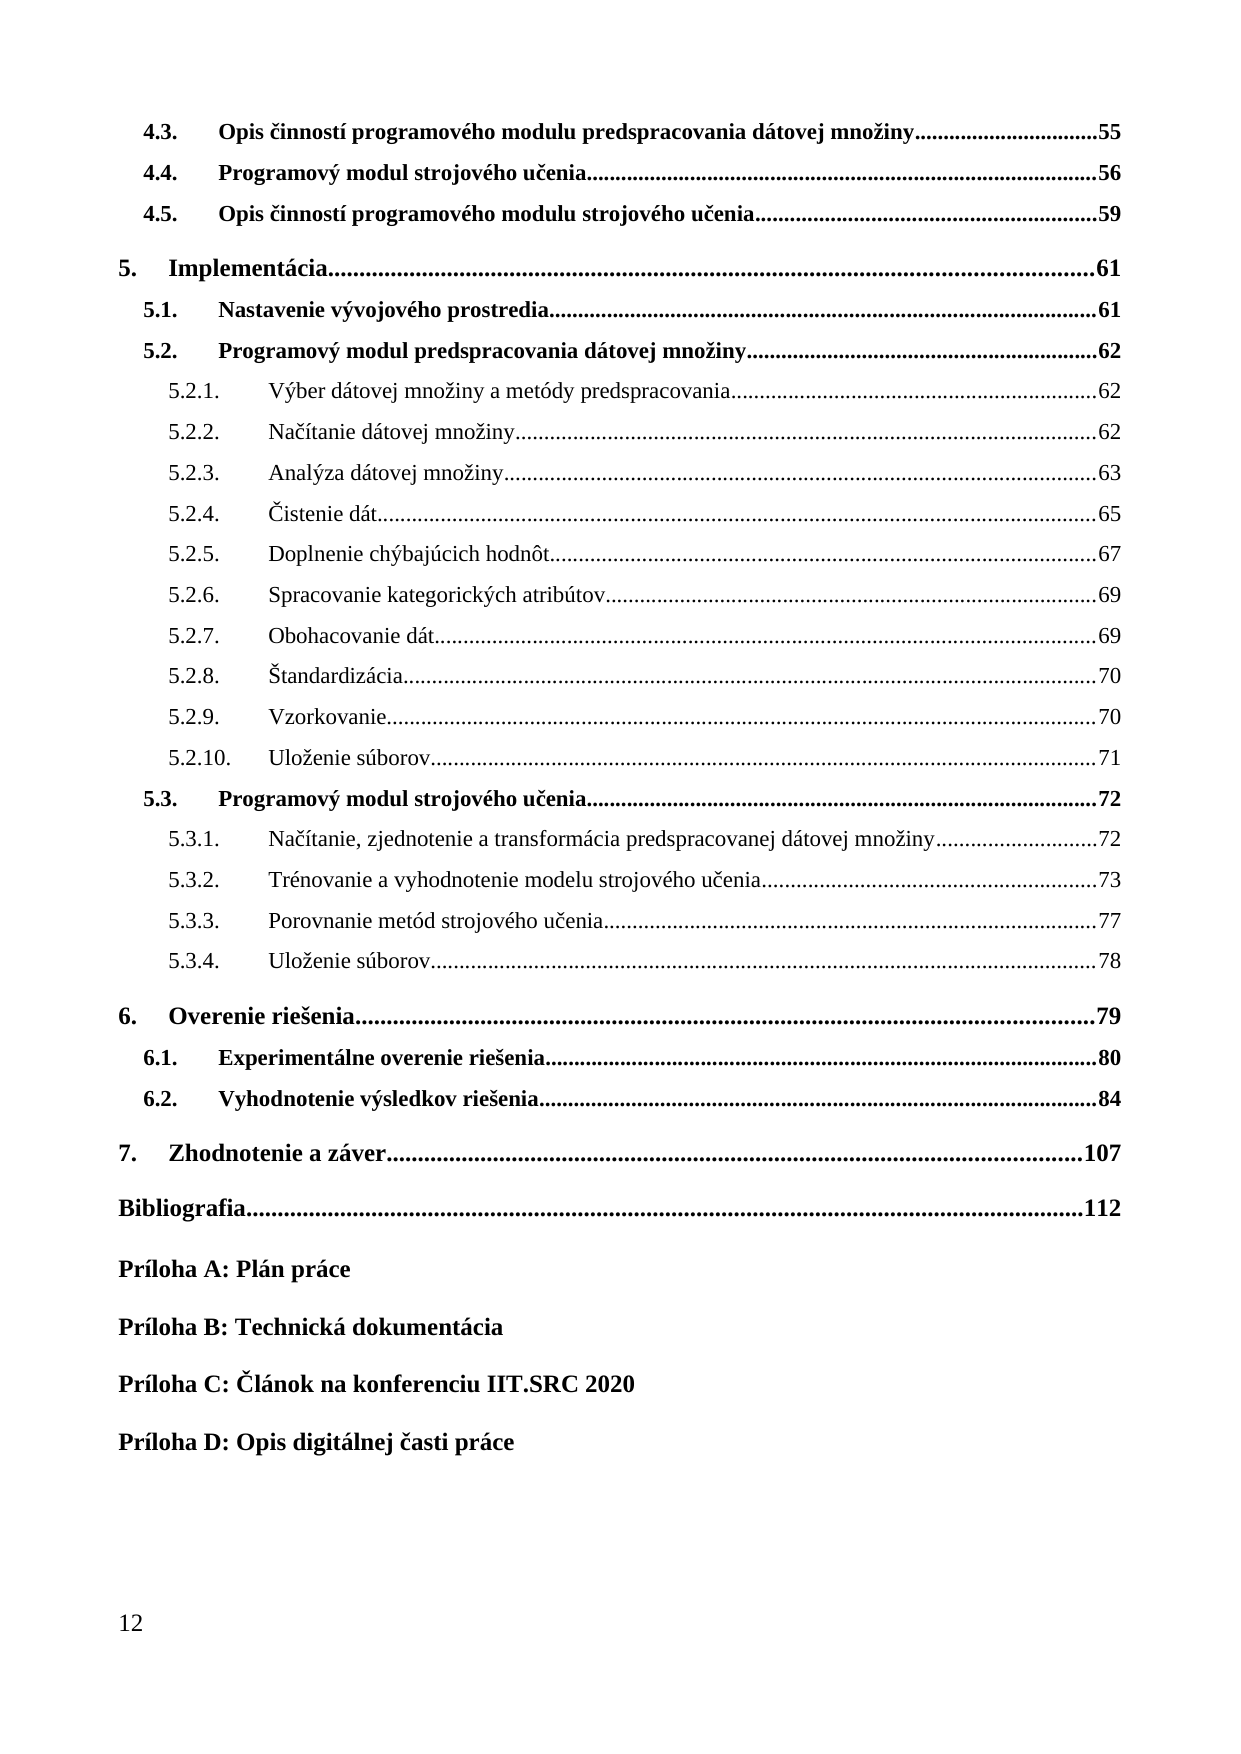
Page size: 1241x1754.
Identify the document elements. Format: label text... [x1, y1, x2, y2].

text 6.2. Vyhodnotenie výsledkov riešenia 84 [143, 1085, 1122, 1111]
text 5.2.8. Štandardizácia 70 [168, 662, 1122, 689]
text Príloha B: Technická dokumentácia [118, 1312, 1122, 1341]
text 6.1. Experimentálne overenie riešenia 80 [143, 1044, 1122, 1070]
text 5.2. Programový modul predspracovania dátovej množiny 62 [143, 337, 1122, 363]
text Príloha A: Plán práce [118, 1254, 1122, 1283]
text 5.2.2. Načítanie dátovej množiny 62 [168, 418, 1122, 444]
text 5. Implementácia 61 [118, 253, 1122, 282]
text 4.4. Programový modul strojového učenia 56 [143, 159, 1122, 185]
text 4.3. Opis činností programového modulu predspracovania dátovej množiny 55 [143, 118, 1122, 144]
text 5.2.9. Vzorkovanie 70 [168, 703, 1122, 729]
text 5.2.10. Uloženie súborov 71 [168, 744, 1122, 770]
text 5.3. Programový modul strojového učenia 72 [143, 785, 1122, 811]
text Bibliografia 112 [118, 1193, 1122, 1222]
text 5.2.6. Spracovanie kategorických atribútov 69 [168, 581, 1122, 607]
text 5.1. Nastavenie vývojového prostredia 61 [143, 296, 1122, 322]
text 5.3.3. Porovnanie metód strojového učenia 77 [168, 907, 1122, 933]
text 5.3.1. Načítanie, zjednotenie a transformácia predspracovanej dátovej množiny 72 [168, 825, 1122, 852]
text 5.3.4. Uloženie súborov 78 [168, 948, 1122, 974]
text 6. Overenie riešenia 79 [118, 1001, 1122, 1029]
text 7. Zhodnotenie a záver 107 [118, 1138, 1122, 1167]
text Príloha C: Článok na konferenciu IIT.SRC 2020 [118, 1369, 1122, 1398]
text 5.2.7. Obohacovanie dát 69 [168, 622, 1122, 648]
text 5.3.2. Trénovanie a vyhodnotenie modelu strojového učenia 73 [168, 866, 1122, 892]
text 5.2.3. Analýza dátovej množiny 63 [168, 459, 1122, 485]
text Príloha D: Opis digitálnej časti práce [118, 1427, 1122, 1456]
text 5.2.5. Doplnenie chýbajúcich hodnôt 67 [168, 540, 1122, 567]
text 4.5. Opis činností programového modulu strojového učenia 59 [143, 199, 1122, 226]
text 5.2.1. Výber dátovej množiny a metódy predspracovania 62 [168, 377, 1122, 404]
text 5.2.4. Čistenie dát 65 [168, 499, 1122, 526]
